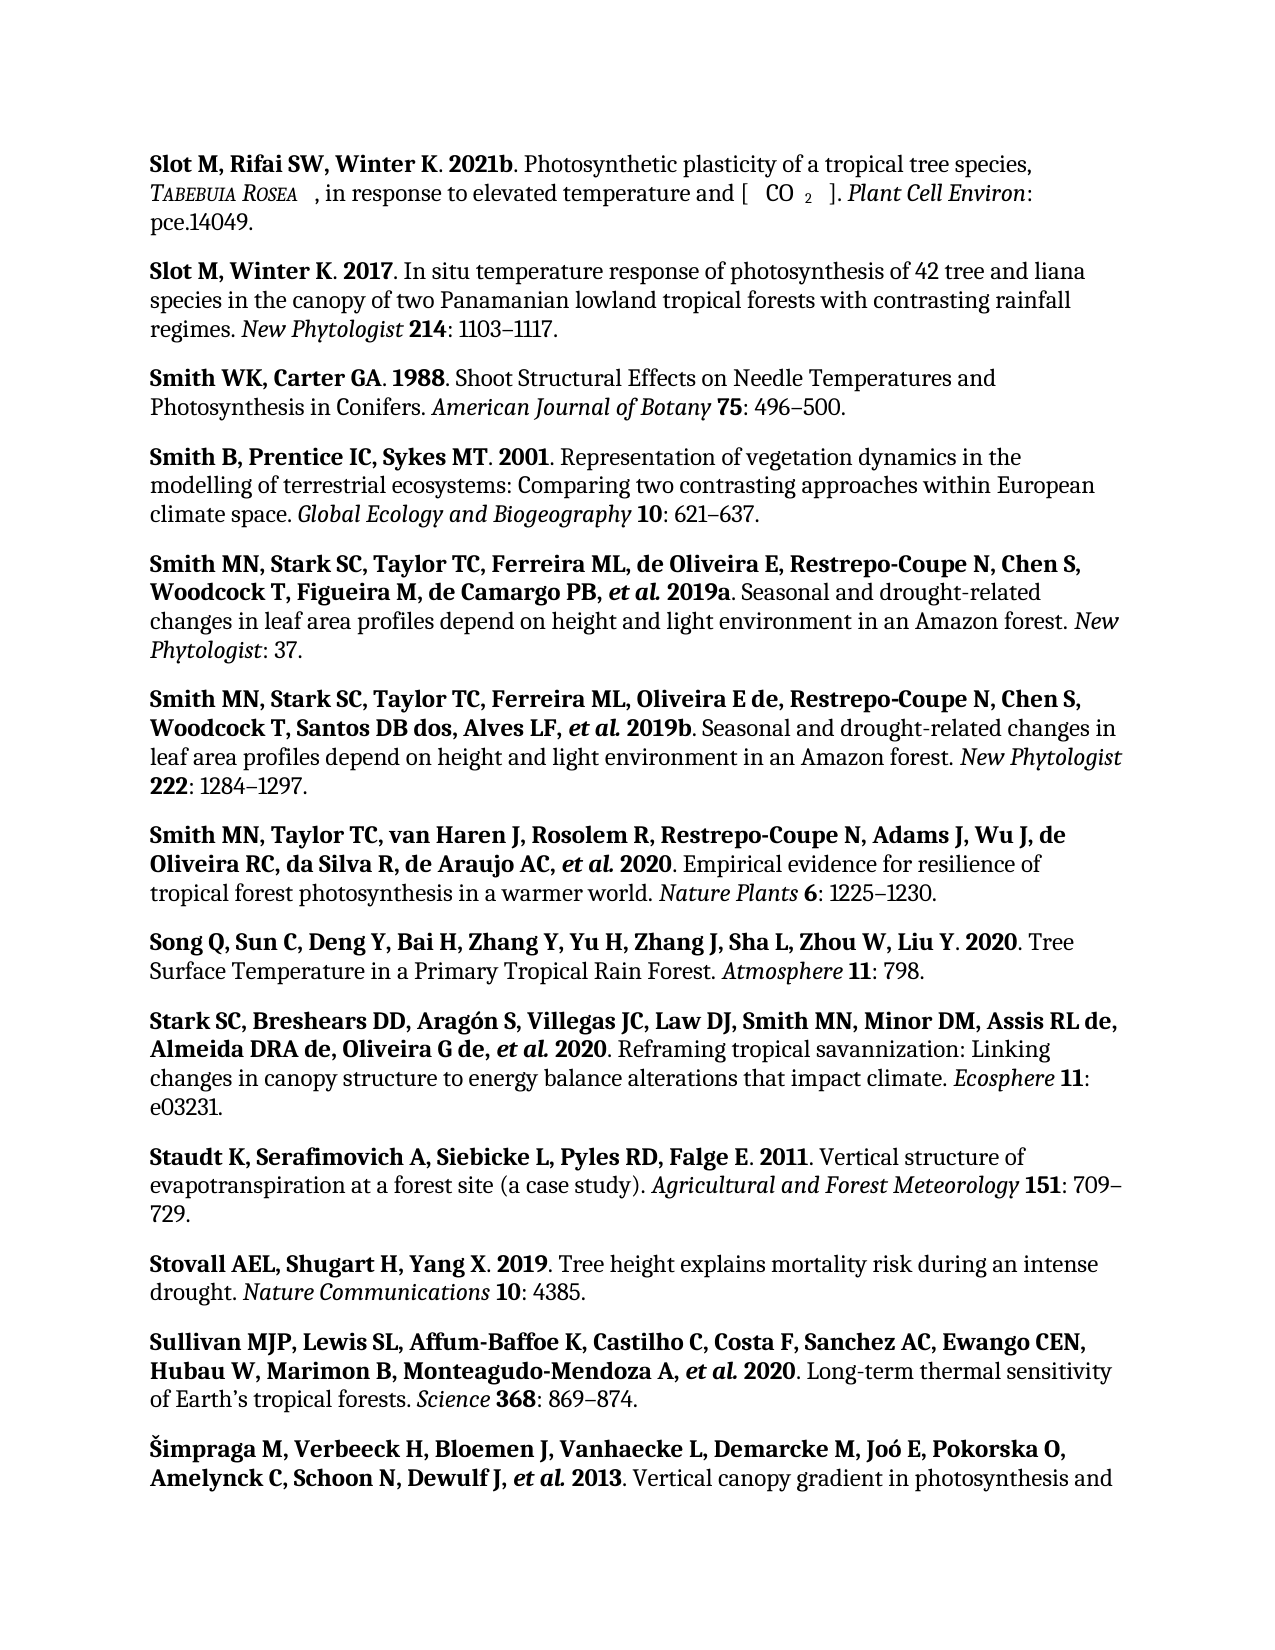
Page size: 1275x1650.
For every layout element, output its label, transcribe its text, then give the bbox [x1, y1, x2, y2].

text Sullivan MJP, Lewis SL, Affum-Baffoe K, Castilho C, Costa F, Sanchez AC, Ewango CEN, Hubau W, Marimon B, Monteagudo-Mendoza A, et al. 2020. Long-term thermal sensitivity of Earth’s tropical forests. Science 368: 869–874. [150, 1328, 1125, 1414]
text Song Q, Sun C, Deng Y, Bai H, Zhang Y, Yu H, Zhang J, Sha L, Zhou W, Liu Y. 2020. Tree Surface Temperature in a Primary Tropical Rain Forest. Atmosphere 11: 798. [150, 928, 1125, 986]
text Slot M, Winter K. 2017. In situ temperature response of photosynthesis of 42 tree and liana species in the canopy of two Panamanian lowland tropical forests with contrasting rainfall regimes. New Phytologist 214: 1103–1117. [150, 257, 1125, 343]
text Smith WK, Carter GA. 1988. Shoot Structural Effects on Needle Temperatures and Photosynthesis in Conifers. American Journal of Botany 75: 496–500. [150, 364, 1125, 422]
text Smith MN, Stark SC, Taylor TC, Ferreira ML, Oliveira E de, Restrepo‐Coupe N, Chen S, Woodcock T, Santos DB dos, Alves LF, et al. 2019b. Seasonal and drought-related changes in leaf area profiles depend on height and light environment in an Amazon forest. New Phytologist 222: 1284–1297. [150, 685, 1125, 800]
text Smith MN, Taylor TC, van Haren J, Rosolem R, Restrepo-Coupe N, Adams J, Wu J, de Oliveira RC, da Silva R, de Araujo AC, et al. 2020. Empirical evidence for resilience of tropical forest photosynthesis in a warmer world. Nature Plants 6: 1225–1230. [150, 821, 1125, 907]
text Stovall AEL, Shugart H, Yang X. 2019. Tree height explains mortality risk during an intense drought. Nature Communications 10: 4385. [150, 1249, 1125, 1307]
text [150, 1435, 1125, 1492]
text Staudt K, Serafimovich A, Siebicke L, Pyles RD, Falge E. 2011. Vertical structure of evapotranspiration at a forest site (a case study). Agricultural and Forest Meteorology 151: 709–729. [150, 1142, 1125, 1229]
text Smith B, Prentice IC, Sykes MT. 2001. Representation of vegetation dynamics in the modelling of terrestrial ecosystems: Comparing two contrasting approaches within European climate space. Global Ecology and Biogeography 10: 621–637. [150, 442, 1125, 529]
text Slot M, Rifai SW, Winter K. 2021b. Photosynthetic plasticity of a tropical tree species, Tabebuia Rosea , in response to elevated temperature and [ CO 2 ]. Plant Cell Environ: pce.14049. [150, 150, 1125, 236]
text Smith MN, Stark SC, Taylor TC, Ferreira ML, de Oliveira E, Restrepo-Coupe N, Chen S, Woodcock T, Figueira M, de Camargo PB, et al. 2019a. Seasonal and drought-related changes in leaf area profiles depend on height and light environment in an Amazon forest. New Phytologist: 37. [150, 549, 1125, 664]
text Stark SC, Breshears DD, Aragón S, Villegas JC, Law DJ, Smith MN, Minor DM, Assis RL de, Almeida DRA de, Oliveira G de, et al. 2020. Reframing tropical savannization: Linking changes in canopy structure to energy balance alterations that impact climate. Ecosphere 11: e03231. [150, 1007, 1125, 1122]
